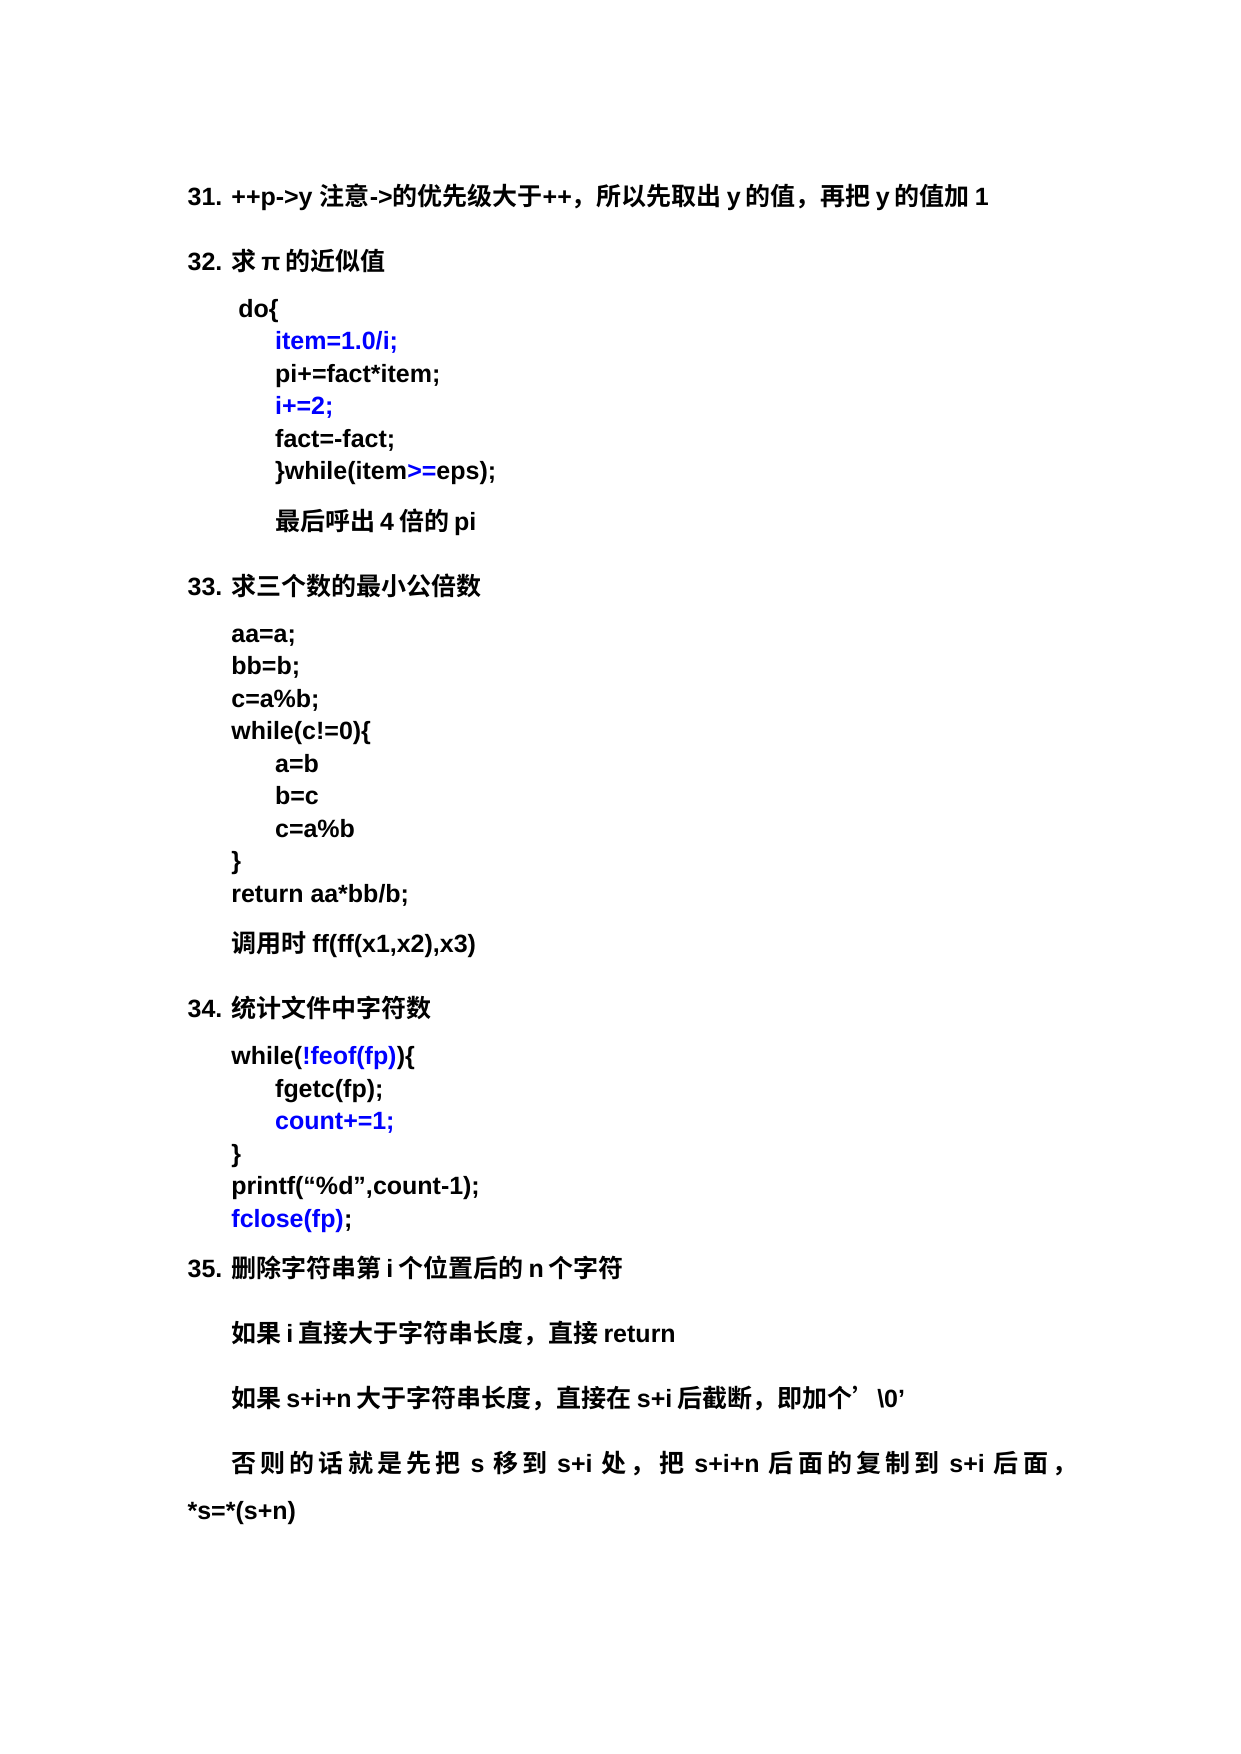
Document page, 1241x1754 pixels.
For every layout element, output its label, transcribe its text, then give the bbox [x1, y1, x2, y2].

text while(!feof(fp)){ fgetc(fp); [187, 1039, 1053, 1104]
text 如果i直接大于字符串长度，直接return [187, 1299, 1053, 1364]
text 如果s+i+n大于字符串长度，直接在s+i后截断，即加个’\0’ [187, 1364, 1053, 1429]
text 最后呼出4倍的pi [231, 487, 1053, 552]
text item=1.0/i; [231, 324, 1053, 357]
list 统计文件中字符数 [187, 974, 1053, 1039]
text }while(item>=eps); [231, 454, 1053, 487]
text aa=a; [187, 617, 1053, 649]
list 求三个数的最小公倍数 [187, 552, 1053, 617]
text } [187, 1137, 1053, 1169]
text pi+=fact*item; [231, 357, 1053, 389]
text bb=b; [187, 649, 1053, 682]
text count+=1; [231, 1104, 1053, 1137]
text return aa*bb/b; [187, 877, 1053, 909]
list ++p->y 注意->的优先级大于++，所以先取出y的值，再把y的值加1 [187, 162, 1053, 227]
text printf(“%d”,count-1); [187, 1169, 1053, 1202]
text c=a%b [231, 812, 1053, 844]
text do{ [187, 292, 1053, 324]
text i+=2; [231, 389, 1053, 422]
text 调用时 ff(ff(x1,x2),x3) [187, 909, 1053, 974]
text fclose(fp); [187, 1202, 1053, 1234]
text b=c [231, 779, 1053, 812]
text c=a%b; [187, 682, 1053, 714]
text a=b [231, 747, 1053, 779]
list 求π的近似值 [187, 227, 1053, 292]
text while(c!=0){ [187, 714, 1053, 747]
list 删除字符串第i个位置后的n个字符 [187, 1234, 1053, 1299]
text fact=-fact; [231, 422, 1053, 454]
text 否则的话就是先把s移到s+i处，把s+i+n后面的复制到s+i后面，*s=*(s+n) [187, 1429, 1053, 1527]
text } [187, 844, 1053, 877]
